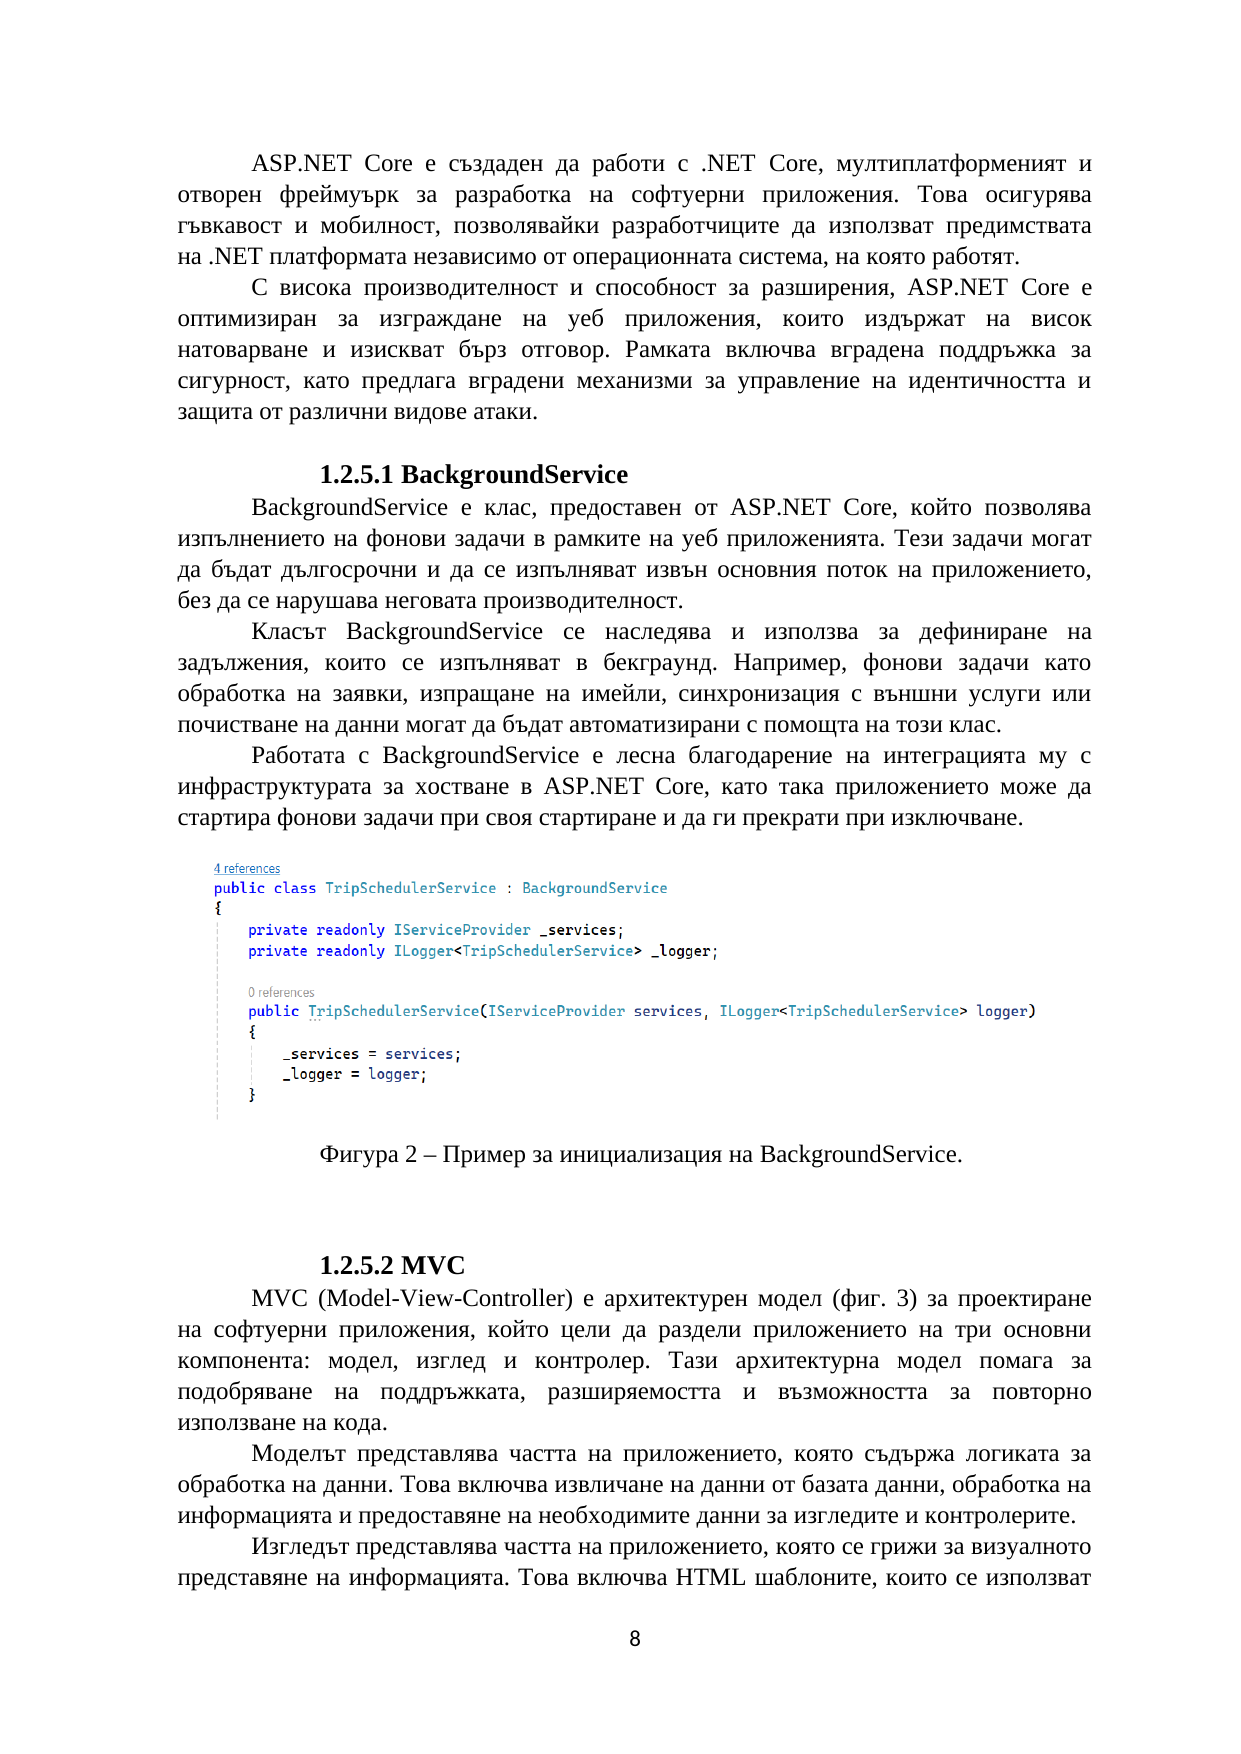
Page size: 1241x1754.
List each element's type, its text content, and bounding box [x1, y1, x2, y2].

list BackgroundService е клас, предоставен от ASP.NET Core, който позволява изпълнението на фонови задачи в рамките на уеб приложенията. Тези задачи могат да бъдат дългосрочни и да се изпълняват извън основния поток на приложението, без да се нарушава неговата производителност. [177, 492, 1092, 613]
list MVC (Model-View-Controller) е архитектурен модел (фиг. 3) за проектиране на софтуерни приложения, който цели да раздели приложението на три основни компонента: модел, изглед и контролер. Тази архитектурна модел помага за подобряване на поддръжката, разширяемостта и възможността за повторно използване на кода. [177, 1283, 1092, 1436]
list BackgroundService [319, 458, 1092, 489]
text Фигура 2 – Пример за инициализация на BackgroundService. [246, 1139, 1092, 1168]
list ASP.NET Core е създаден да работи с .NET Core, мултиплатформеният и отворен фреймуърк за разработка на софтуерни приложения. Това осигурява гъвкавост и мобилност, позволявайки разработчиците да използват предимствата на .NET платформата независимо от операционната система, на която работят. [177, 148, 1092, 269]
list Класът BackgroundService се наследява и използва за дефиниране на задължения, които се изпълняват в бекграунд. Например, фонови задачи като обработка на заявки, изпращане на имейли, синхронизация с външни услуги или почистване на данни могат да бъдат автоматизирани с помощта на този клас. [177, 616, 1092, 738]
list С висока производителност и способност за разширения, ASP.NET Core е оптимизиран за изграждане на уеб приложения, които издържат на висок натоварване и изискват бърз отговор. Рамката включва вградена поддръжка за сигурност, като предлага вградени механизми за управление на идентичността и защита от различни видове атаки. [177, 272, 1092, 425]
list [177, 1531, 1092, 1591]
list Работата с BackgroundService е лесна благодарение на интеграцията му с инфраструктурата за хостване в ASP.NET Core, като така приложението може да стартира фонови задачи при своя стартиране и да ги прекрати при изключване. [177, 740, 1092, 831]
picture [202, 849, 1052, 1121]
list MVC [319, 1249, 1092, 1281]
list Моделът представлява частта на приложението, която съдържа логиката за обработка на данни. Това включва извличане на данни от базата данни, обработка на информацията и предоставяне на необходимите данни за изгледите и контролерите. [177, 1438, 1092, 1529]
